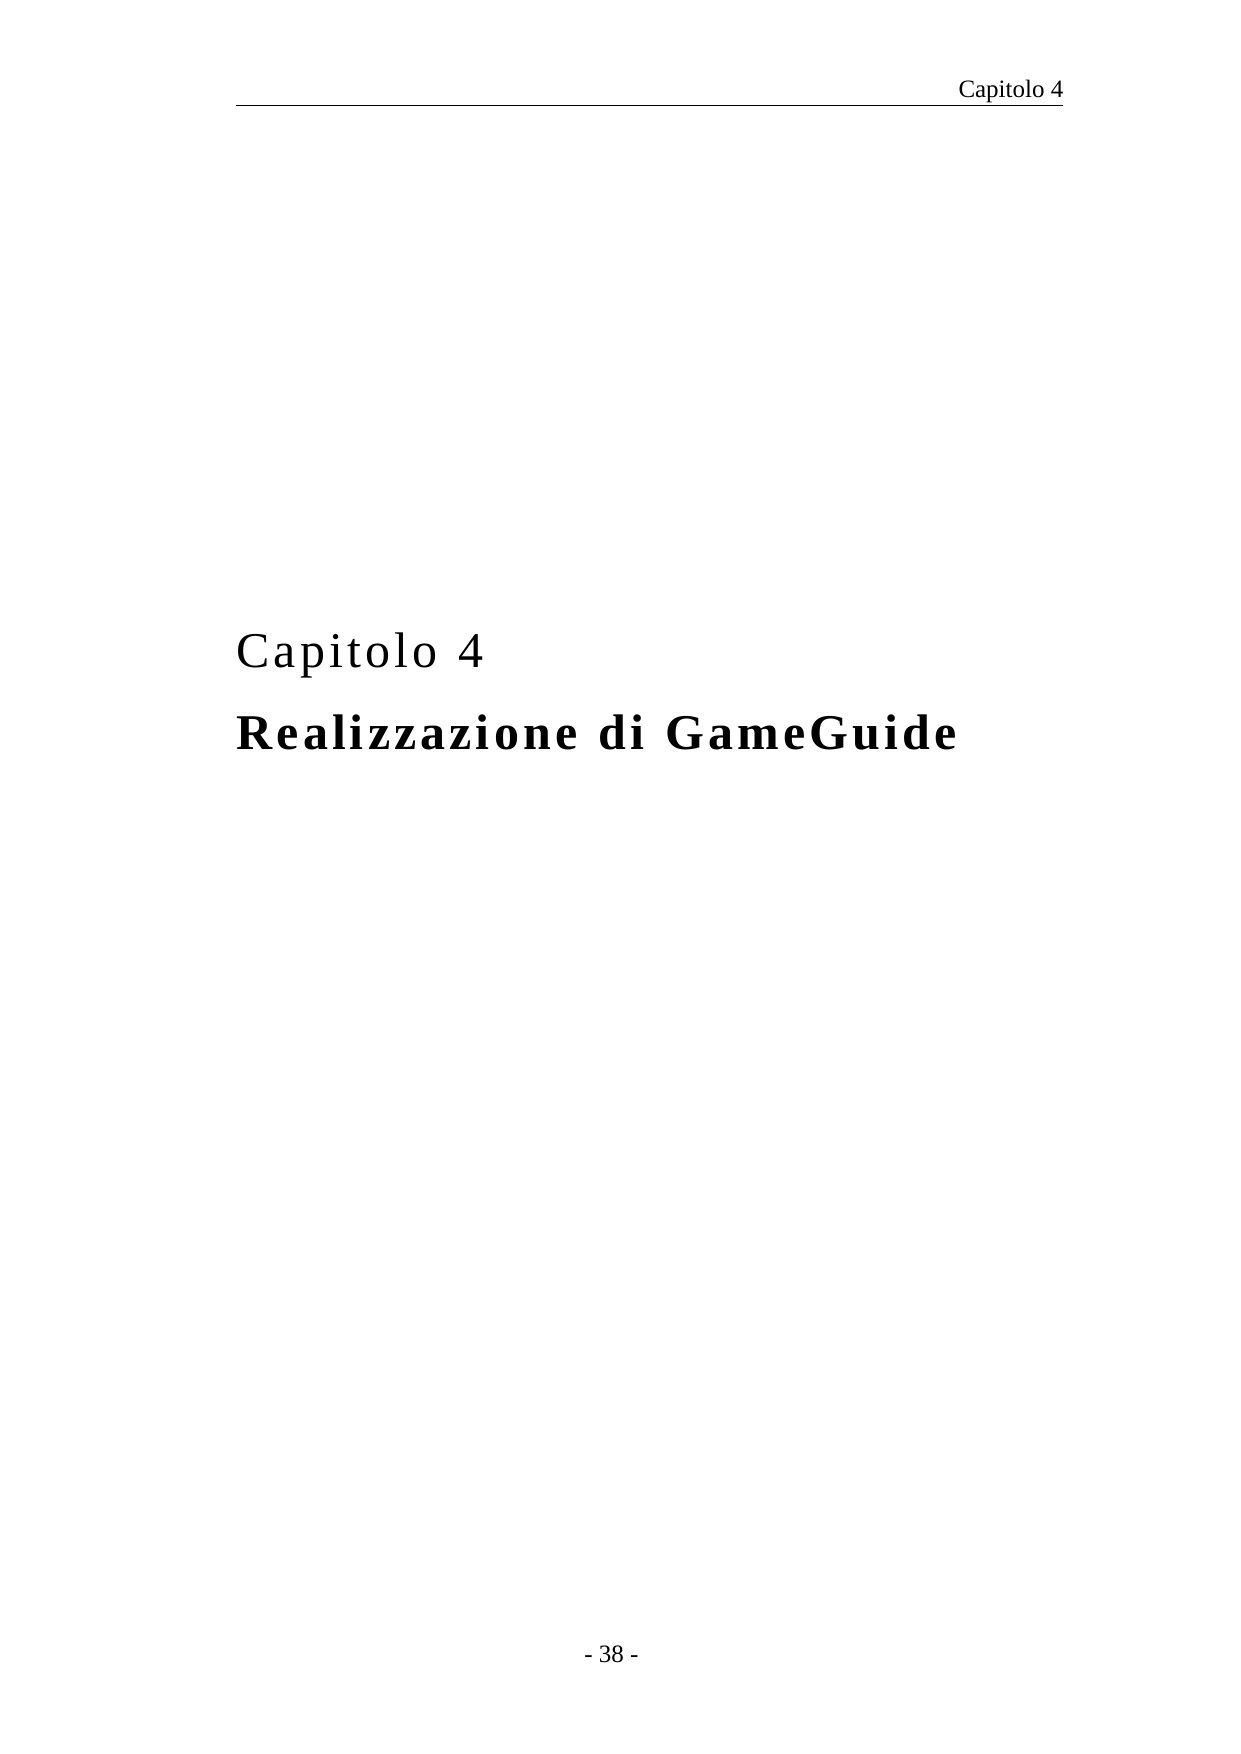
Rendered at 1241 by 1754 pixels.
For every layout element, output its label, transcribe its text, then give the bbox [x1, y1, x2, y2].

text Realizzazione di GameGuide [236, 703, 1063, 761]
text Capitolo 4 [236, 621, 1063, 678]
